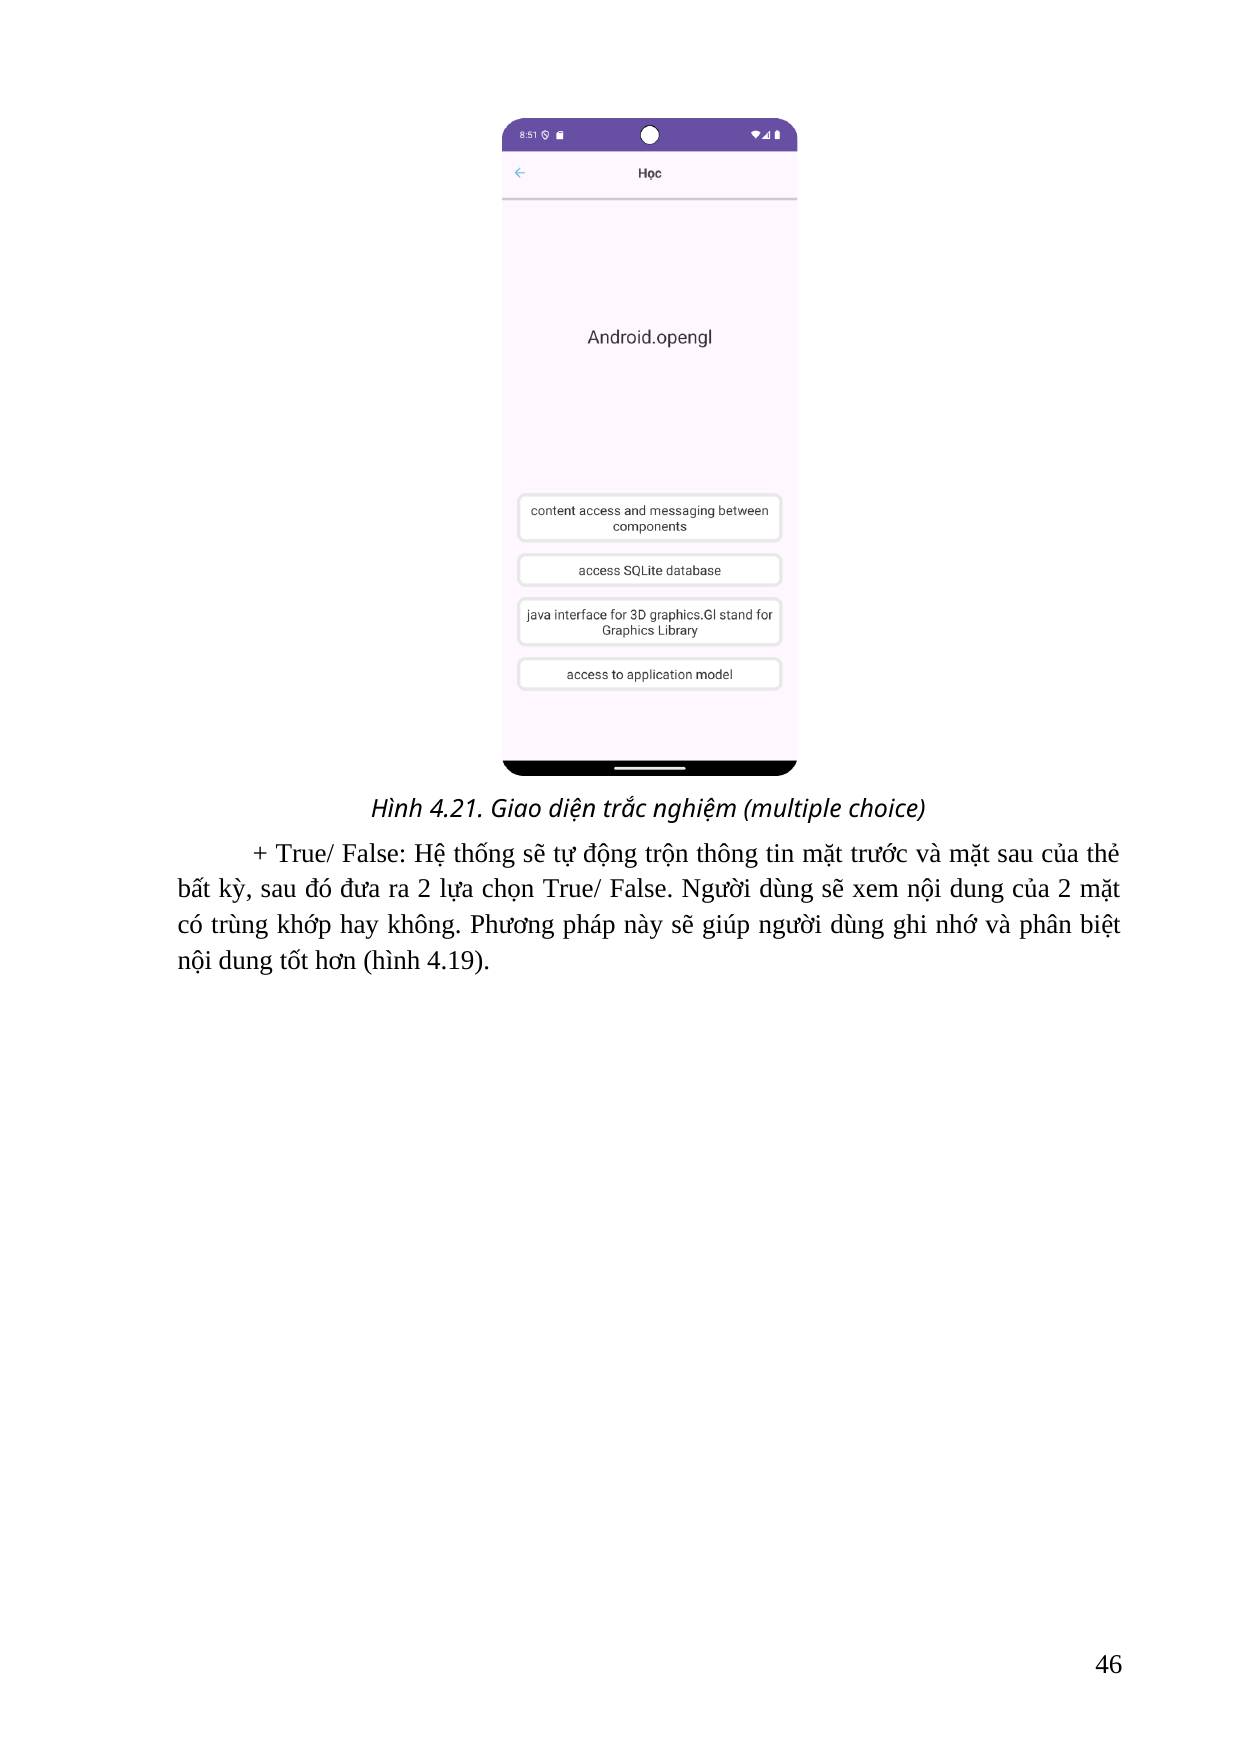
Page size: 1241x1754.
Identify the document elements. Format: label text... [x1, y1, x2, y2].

text + True/ False: Hệ thống sẽ tự động trộn thông tin mặt trước và mặt sau của thẻ bất kỳ, sau đó đưa ra 2 lựa chọn True/ False. Người dùng sẽ xem nội dung của 2 mặt có trùng khớp hay không. Phương pháp này sẽ giúp người dùng ghi nhớ và phân biệt nội dung tốt hơn (hình 4.19). [177, 837, 1122, 975]
picture [502, 118, 798, 776]
